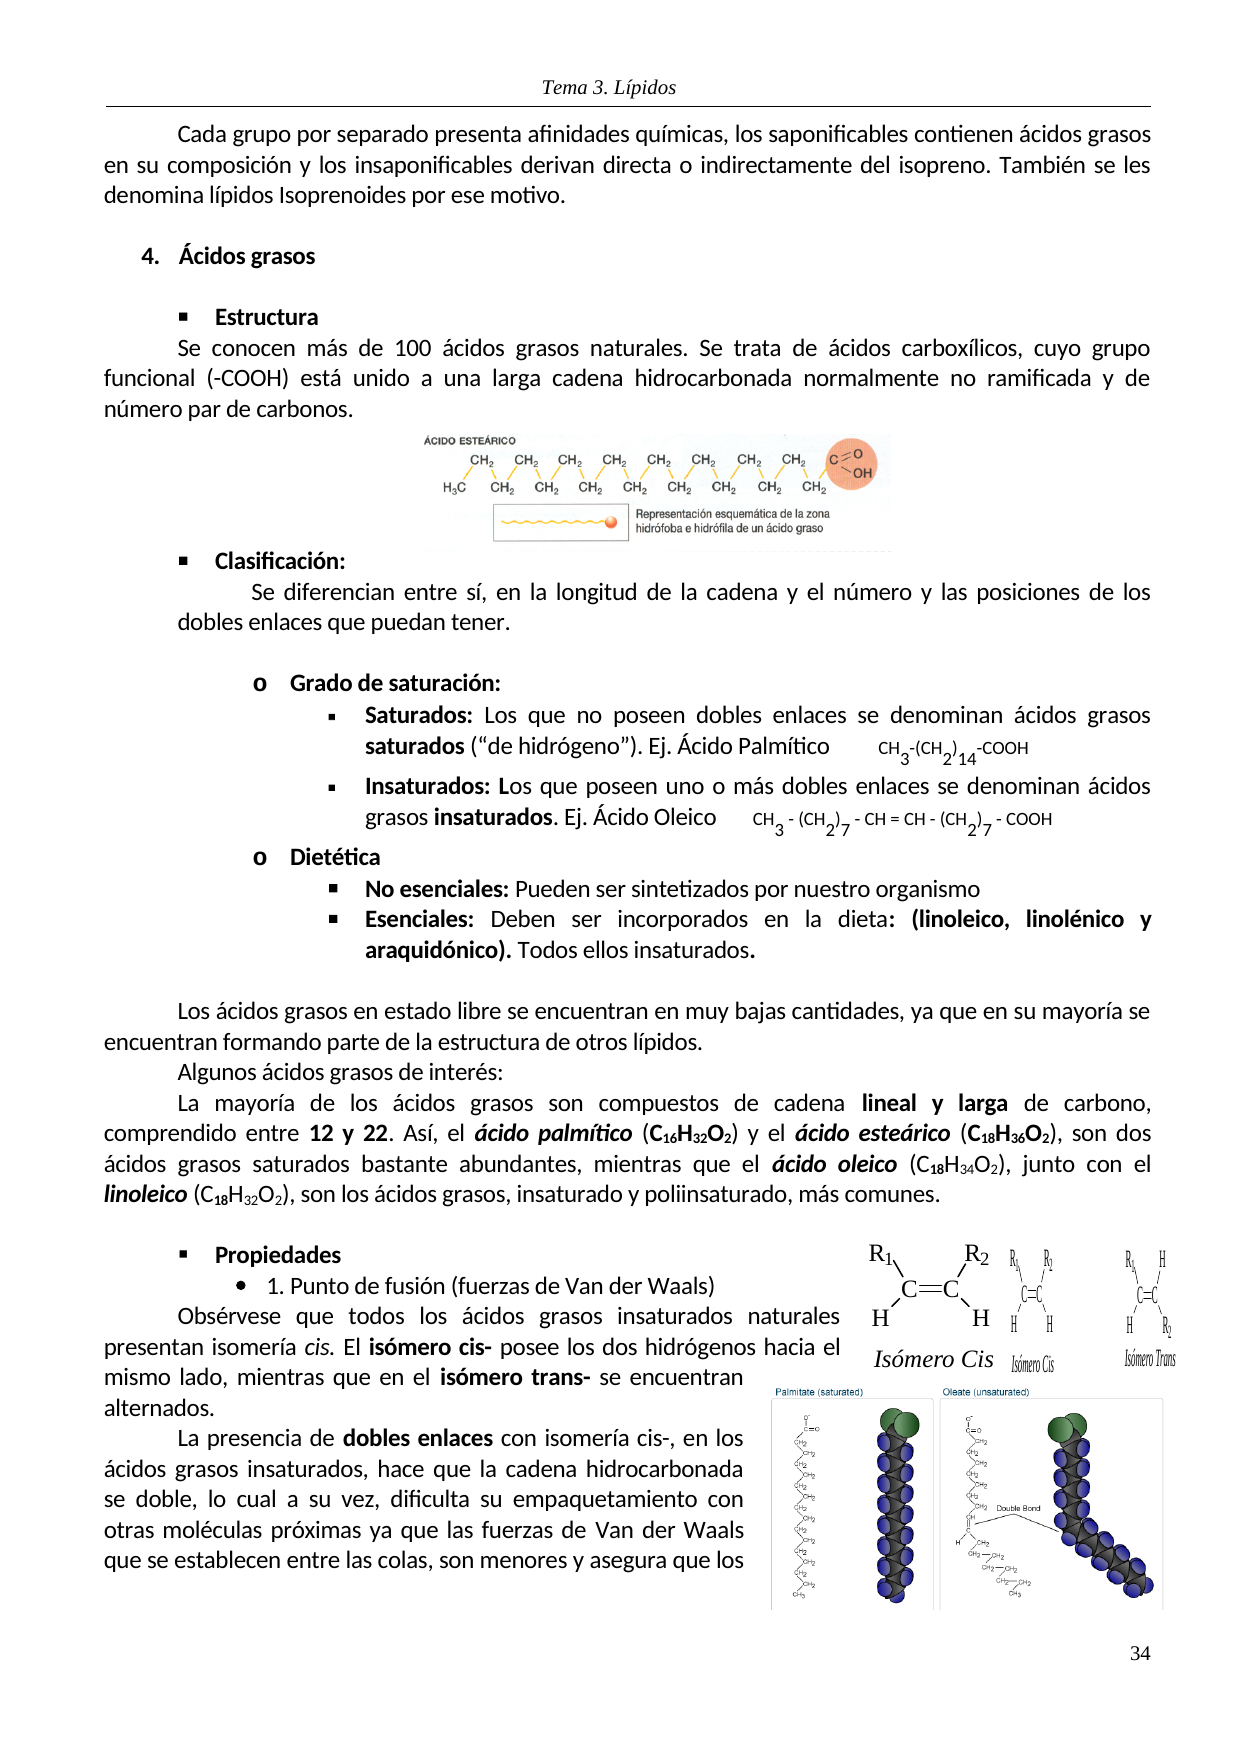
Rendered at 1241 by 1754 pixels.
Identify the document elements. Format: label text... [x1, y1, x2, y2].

picture [762, 1378, 1171, 1610]
list 1. Punto de fusión (fuerzas de Van der Waals) [236, 1270, 1152, 1300]
list Esenciales: Deben ser incorporados en la dieta: (linoleico, linolénico y araquidónico). Todos ellos insaturados. [327, 903, 1152, 964]
list No esenciales: Pueden ser sintetizados por nuestro organismo [327, 873, 1152, 903]
list Clasificación: [177, 546, 1152, 576]
list Insaturados: Los que poseen uno o más dobles enlaces se denominan ácidos grasos insaturados. Ej. Ácido Oleico CH3 - (CH2)7 - CH = CH - (CH2)7 - COOH [327, 770, 1152, 841]
list Dietética [252, 841, 1152, 873]
text Cada grupo por separado presenta afinidades químicas, los saponificables contienen ácidos grasos en su composición y los insaponificables derivan directa o indirectamente del isopreno. También se les denomina lípidos Isoprenoides por ese motivo. [103, 118, 1152, 210]
list Grado de saturación: [252, 668, 1152, 699]
list Estructura [177, 301, 1152, 332]
text Algunos ácidos grasos de interés: [103, 1056, 1152, 1087]
list Propiedades [177, 1239, 1152, 1270]
text La mayoría de los ácidos grasos son compuestos de cadena lineal y larga de carbono, comprendido entre 12 y 22. Así, el ácido palmítico (C16H32O2) y el ácido esteárico (C18H36O2), son dos ácidos grasos saturados bastante abundantes, mientras que el ácido oleico (C18H34O2), junto con el linoleico (C18H32O2), son los ácidos grasos, insaturado y poliinsaturado, más comunes. [103, 1087, 1152, 1209]
list Saturados: Los que no poseen dobles enlaces se denominan ácidos grasos saturados (“de hidrógeno”). Ej. Ácido Palmítico CH3-(CH2)14-COOH [327, 699, 1152, 770]
text Se conocen más de 100 ácidos grasos naturales. Se trata de ácidos carboxílicos, cuyo grupo funcional (-COOH) está unido a una larga cadena hidrocarbonada normalmente no ramificada y de número par de carbonos. [103, 332, 1152, 423]
text Los ácidos grasos en estado libre se encuentran en muy bajas cantidades, ya que en su mayoría se encuentran formando parte de la estructura de otros lípidos. [103, 995, 1152, 1056]
text Se diferencian entre sí, en la longitud de la cadena y el número y las posiciones de los dobles enlaces que puedan tener. [177, 576, 1152, 637]
text Obsérvese que todos los ácidos grasos insaturados naturales presentan isomería cis. El isómero cis- posee los dos hidrógenos hacia el mismo lado, mientras que en el isómero trans- se encuentran alternados. [103, 1300, 1152, 1422]
picture [421, 434, 892, 552]
list Ácidos grasos [141, 240, 1152, 271]
